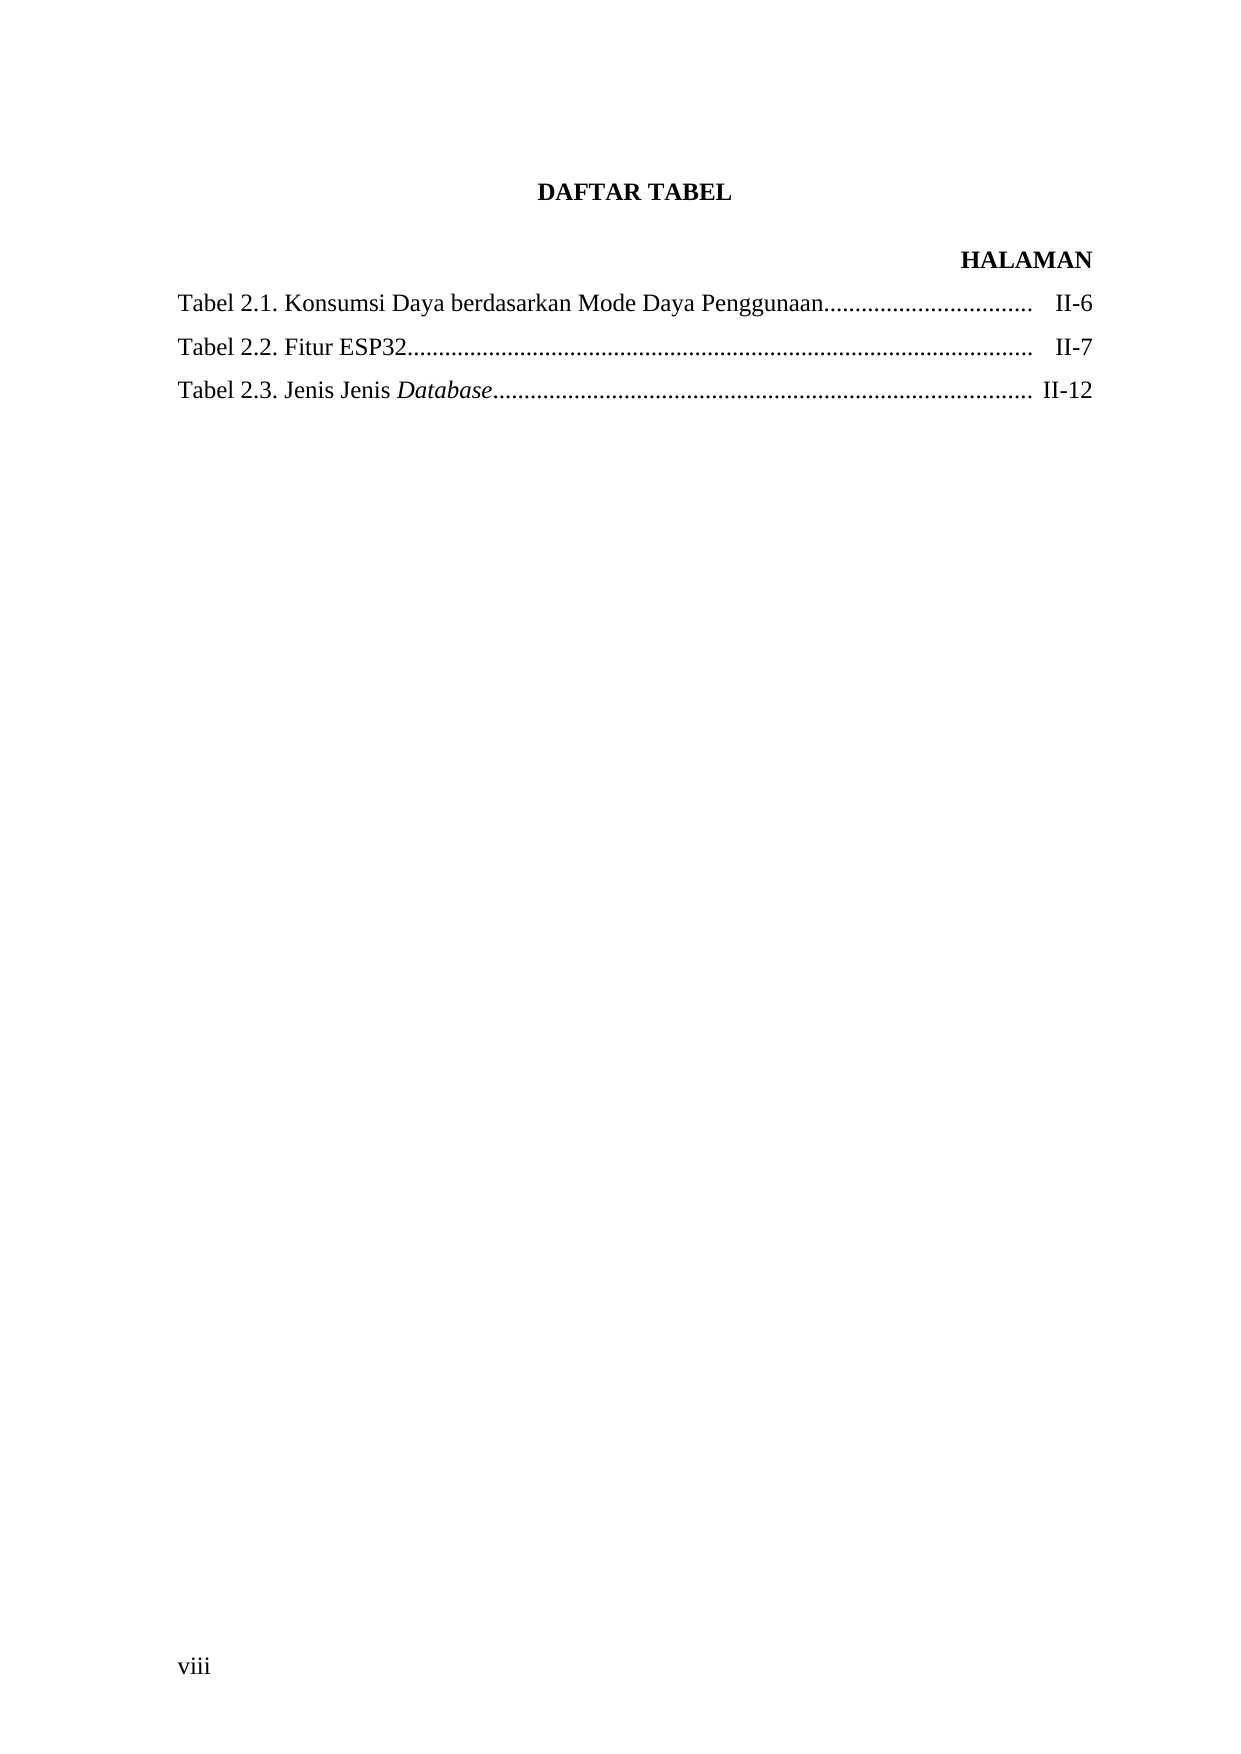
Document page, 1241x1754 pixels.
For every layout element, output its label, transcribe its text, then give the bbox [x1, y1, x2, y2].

text HALAMAN [177, 245, 1092, 274]
text Tabel 2.2. Fitur ESP32 II-7 [177, 332, 1092, 360]
text Tabel 2.3. Jenis Jenis Database II-12 [177, 375, 1092, 403]
text DAFTAR TABEL [177, 177, 1092, 206]
text Tabel 2.1. Konsumsi Daya berdasarkan Mode Daya Penggunaan II-6 [177, 288, 1092, 317]
